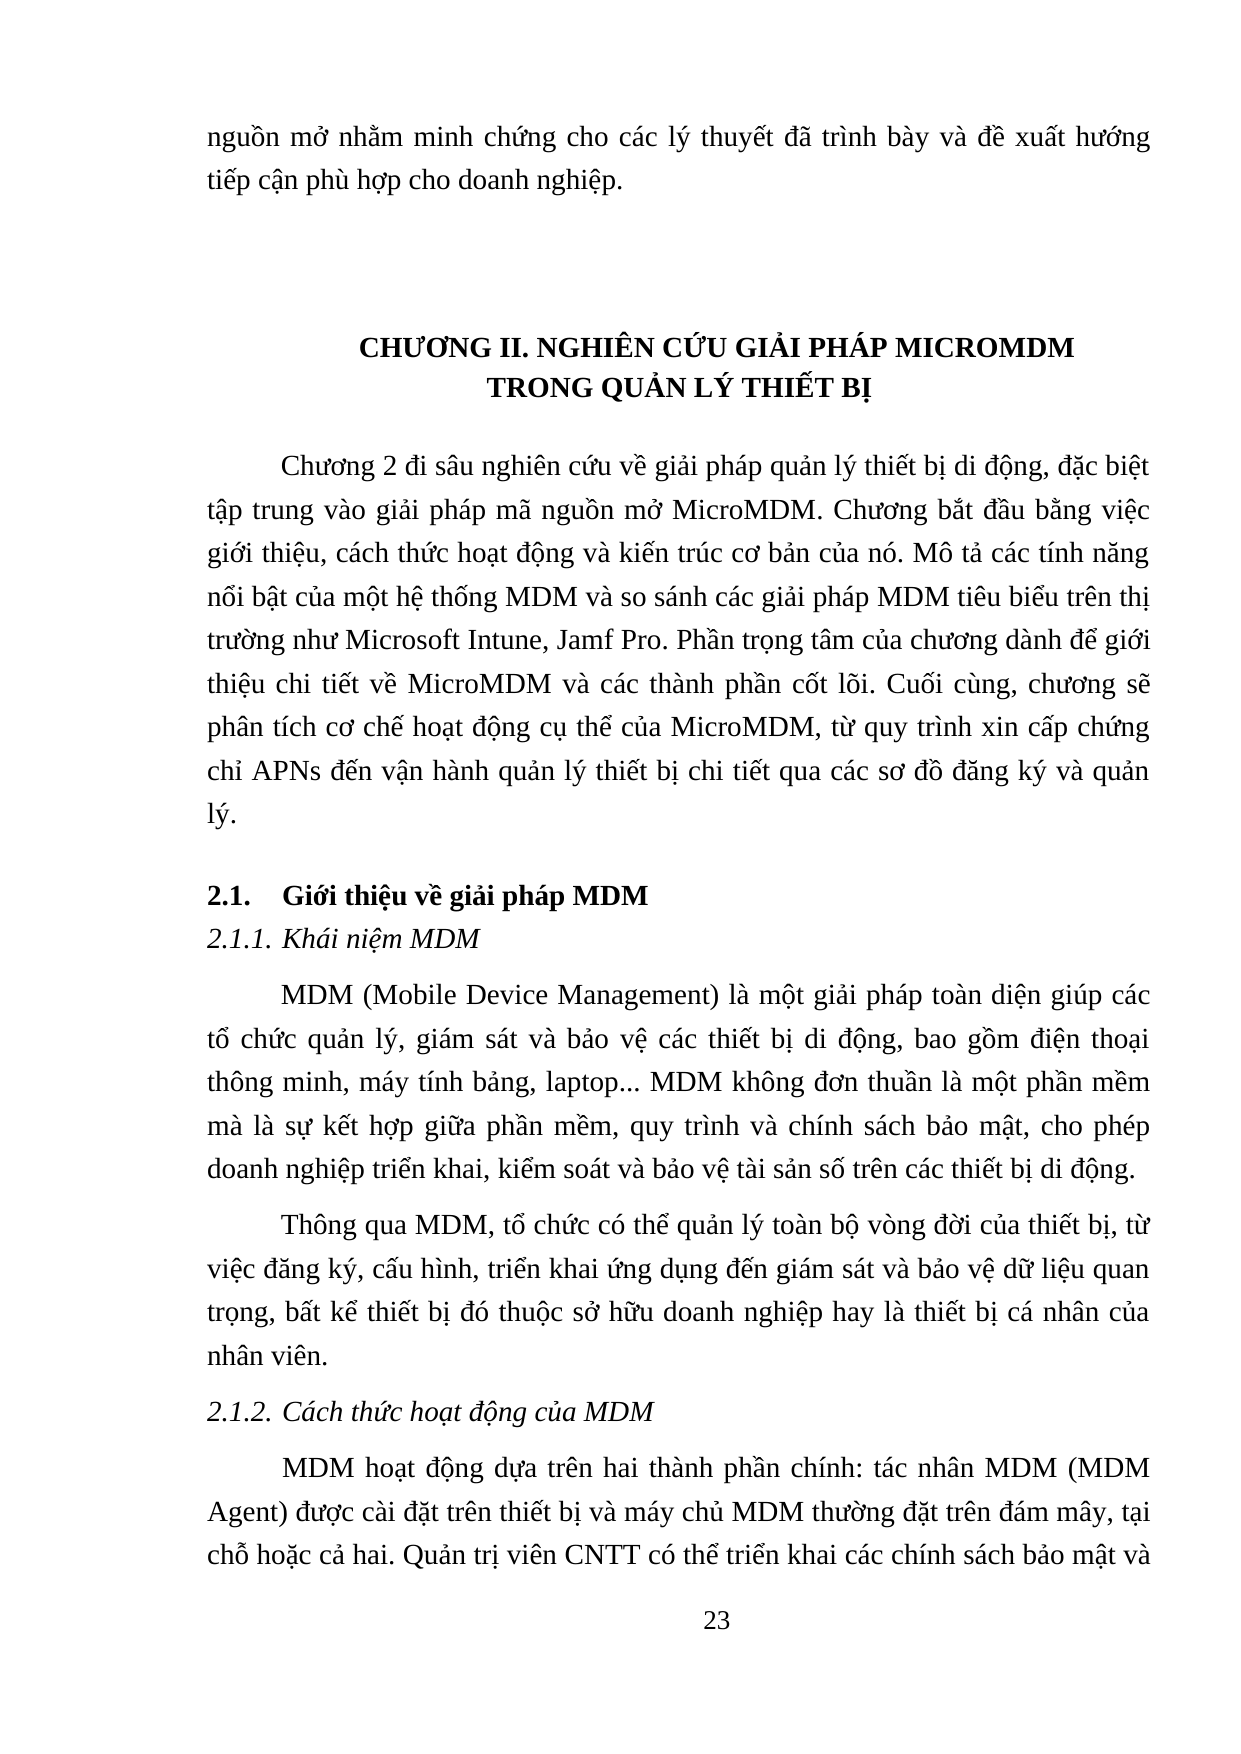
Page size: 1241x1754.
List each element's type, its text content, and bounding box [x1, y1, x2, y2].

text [207, 1450, 1152, 1571]
text Thông qua MDM, tổ chức có thể quản lý toàn bộ vòng đời của thiết bị, từ việc đăng ký, cấu hình, triển khai ứng dụng đến giám sát và bảo vệ dữ liệu quan trọng, bất kể thiết bị đó thuộc sở hữu doanh nghiệp hay là thiết bị cá nhân của nhân viên. [207, 1207, 1152, 1372]
list Khái niệm MDM [207, 921, 1152, 955]
text Chương 2 đi sâu nghiên cứu về giải pháp quản lý thiết bị di động, đặc biệt tập trung vào giải pháp mã nguồn mở MicroMDM. Chương bắt đầu bằng việc giới thiệu, cách thức hoạt động và kiến trúc cơ bản của nó. Mô tả các tính năng nổi bật của một hệ thống MDM và so sánh các giải pháp MDM tiêu biểu trên thị trường như Microsoft Intune, Jamf Pro. Phần trọng tâm của chương dành để giới thiệu chi tiết về MicroMDM và các thành phần cốt lõi. Cuối cùng, chương sẽ phân tích cơ chế hoạt động cụ thể của MicroMDM, từ quy trình xin cấp chứng chỉ APNs đến vận hành quản lý thiết bị chi tiết qua các sơ đồ đăng ký và quản lý. [207, 448, 1152, 830]
list Giới thiệu về giải pháp MDM [207, 878, 1152, 911]
subtitle CHƯƠNG II. NGHIÊN CỨU GIẢI PHÁP MICROMDM TRONG QUẢN LÝ THIẾT BỊ [207, 330, 1152, 404]
list Cách thức hoạt động của MDM [207, 1394, 1152, 1428]
text MDM (Mobile Device Management) là một giải pháp toàn diện giúp các tổ chức quản lý, giám sát và bảo vệ các thiết bị di động, bao gồm điện thoại thông minh, máy tính bảng, laptop... MDM không đơn thuần là một phần mềm mà là sự kết hợp giữa phần mềm, quy trình và chính sách bảo mật, cho phép doanh nghiệp triển khai, kiểm soát và bảo vệ tài sản số trên các thiết bị di động. [207, 977, 1152, 1185]
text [207, 119, 1152, 196]
